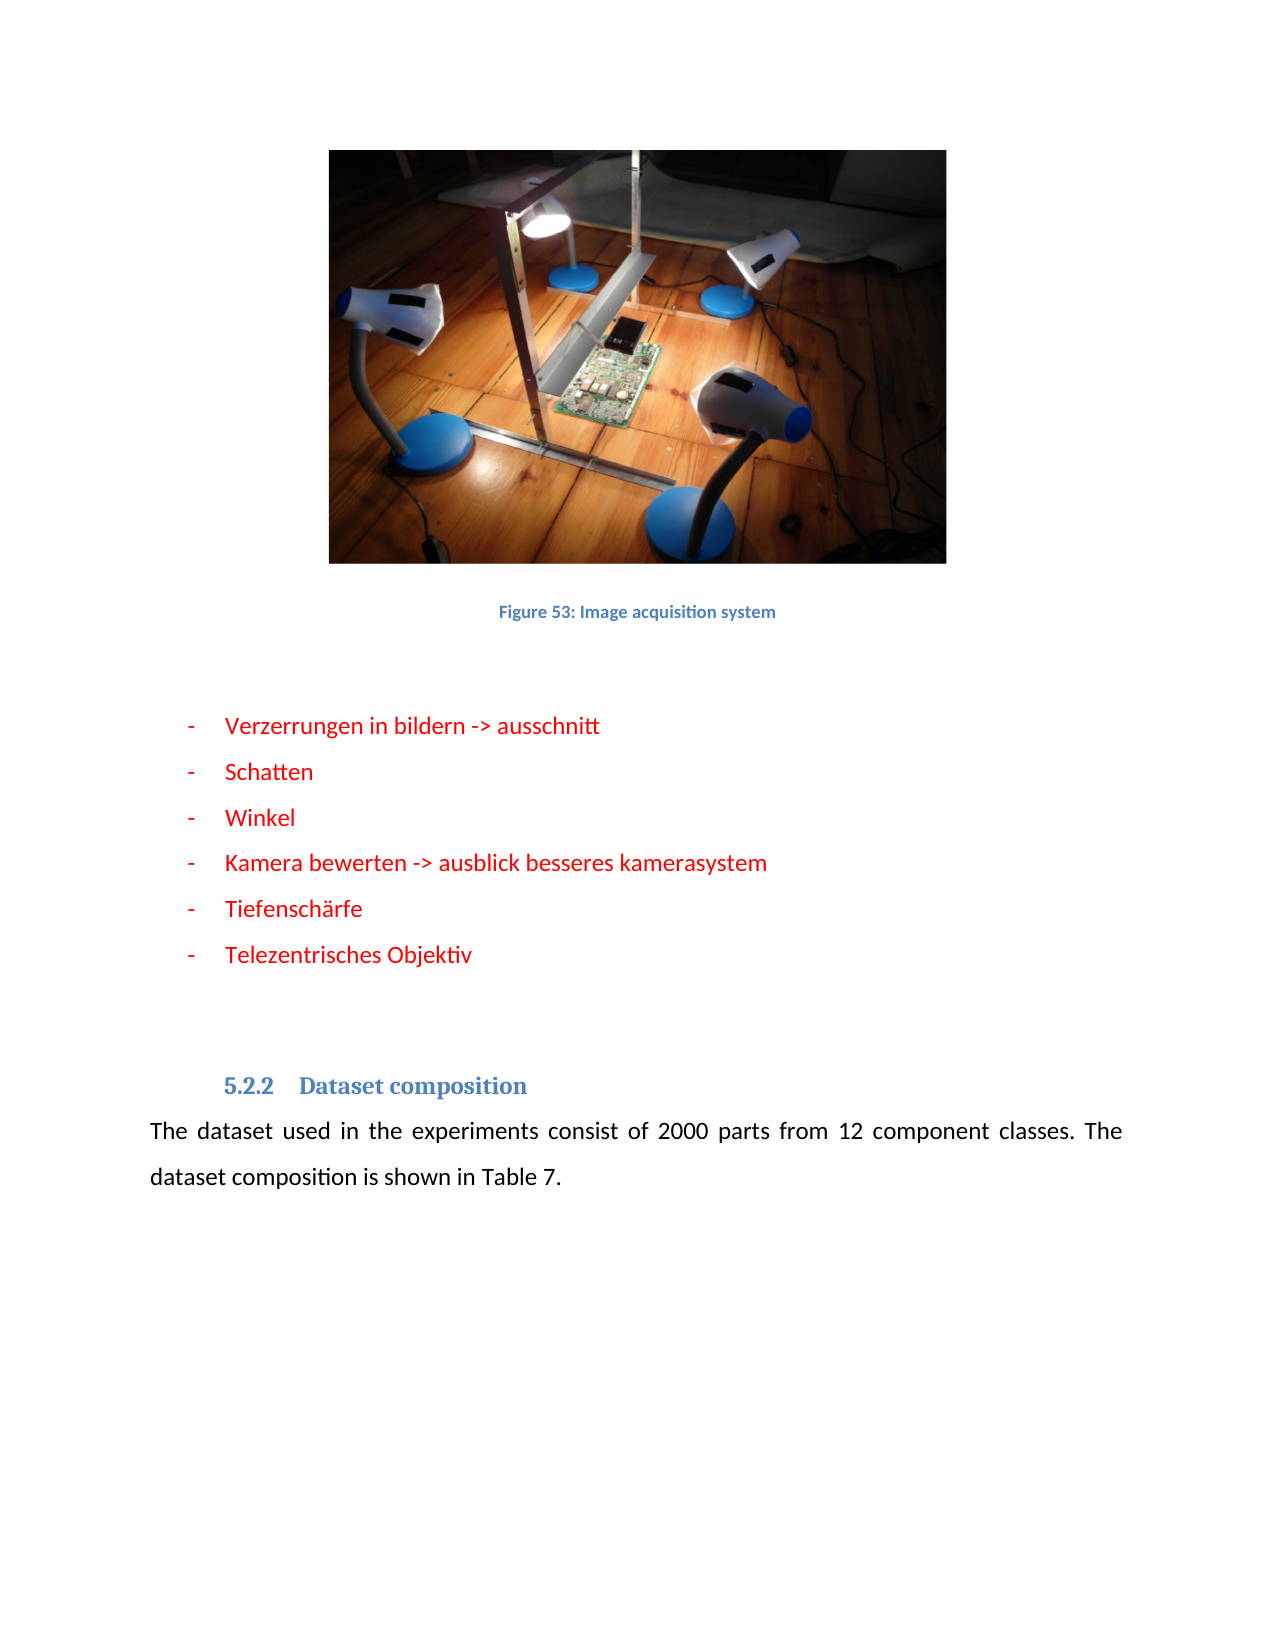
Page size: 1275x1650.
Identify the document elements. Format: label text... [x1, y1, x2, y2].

list Telezentrisches Objektiv [187, 939, 1125, 969]
subtitle Dataset composition [224, 1072, 1125, 1101]
list Verzerrungen in bildern -> ausschnitt [187, 710, 1125, 741]
text The dataset used in the experiments consist of 2000 parts from 12 component classes. The dataset composition is shown in Table 7. [150, 1115, 1125, 1192]
list Winkel [187, 802, 1125, 832]
list Kamera bewerten -> ausblick besseres kamerasystem [187, 848, 1125, 878]
list Schatten [187, 756, 1125, 787]
list Tiefenschärfe [187, 893, 1125, 924]
picture [328, 150, 947, 564]
